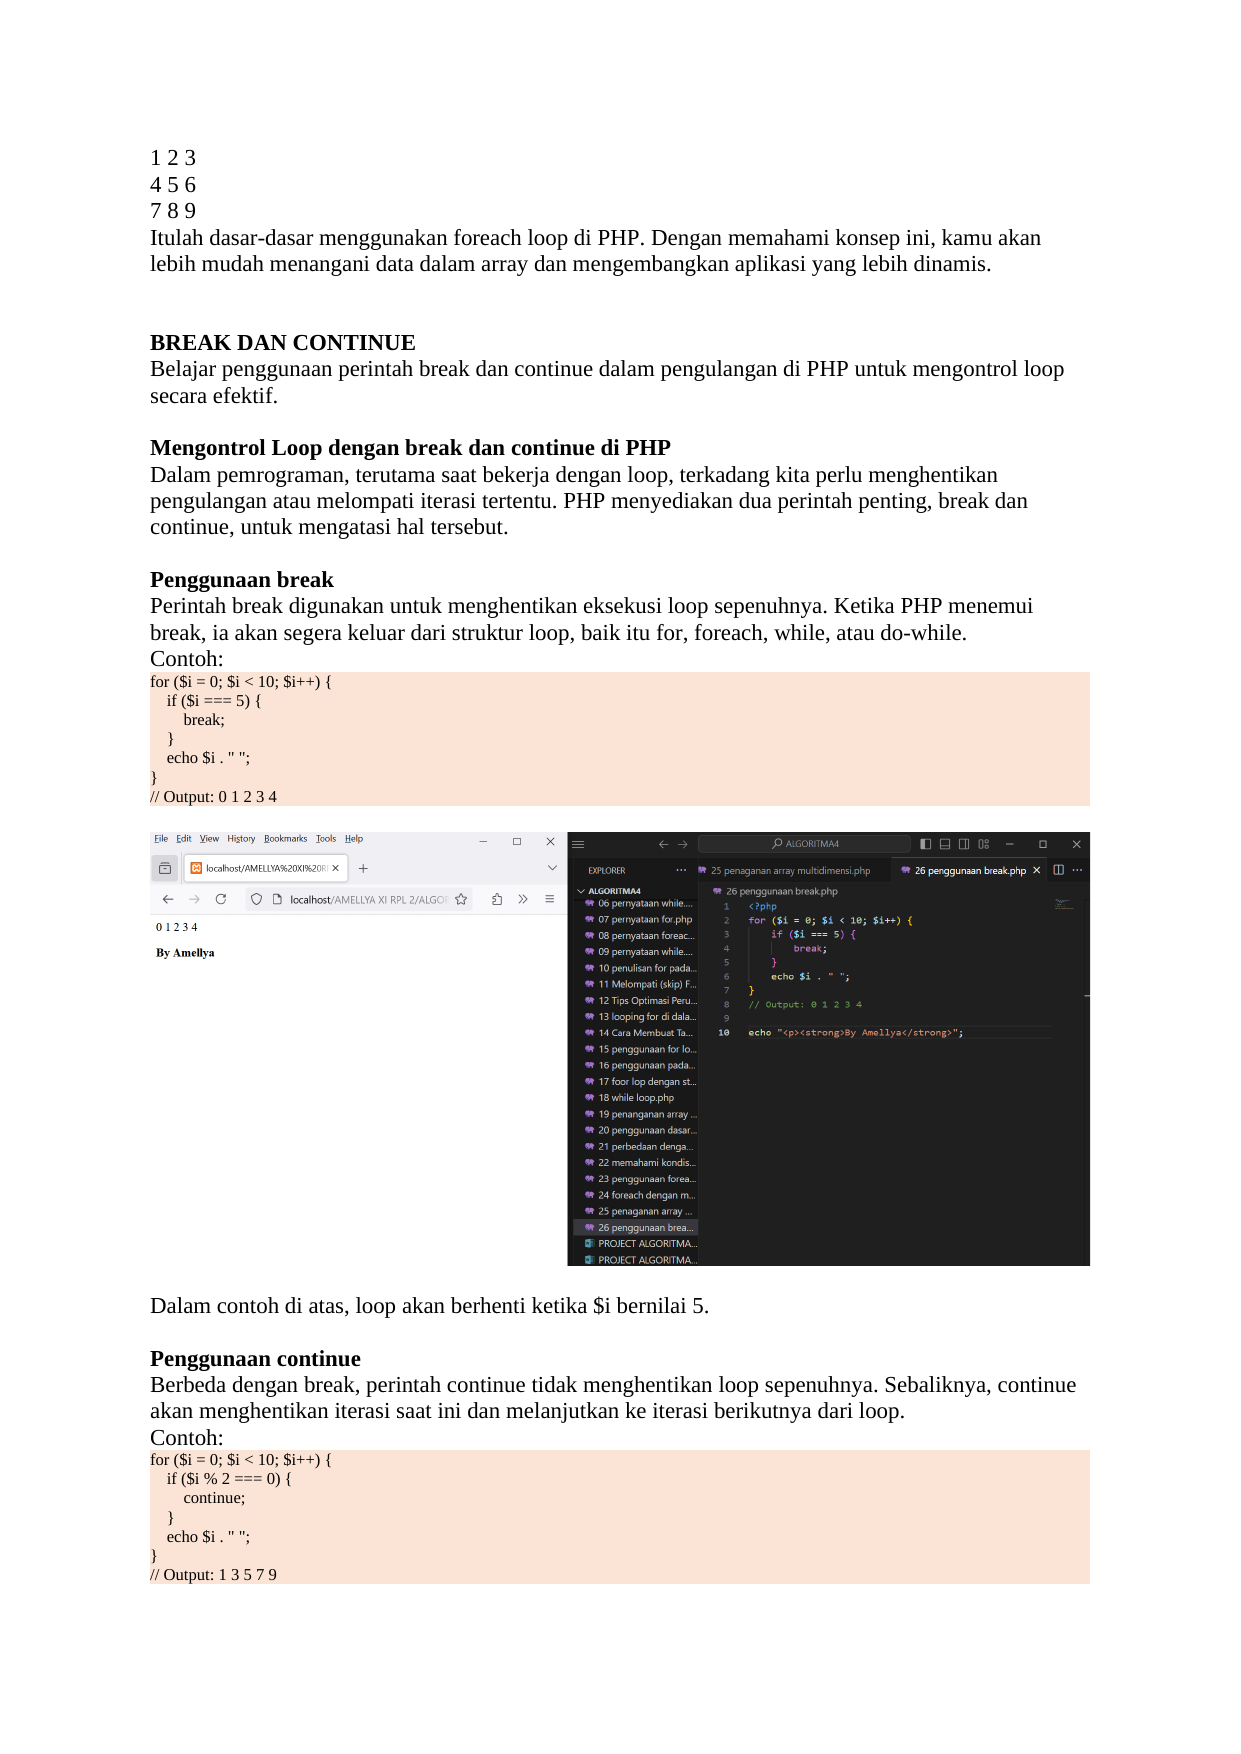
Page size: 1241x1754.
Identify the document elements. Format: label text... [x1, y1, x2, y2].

text Itulah dasar-dasar menggunakan foreach loop di PHP. Dengan memahami konsep ini, kamu akan lebih mudah menangani data dalam array dan mengembangkan aplikasi yang lebih dinamis. [150, 223, 1090, 276]
text for ($i = 0; $i < 10; $i++) { [150, 672, 1090, 691]
text Berbeda dengan break, perintah continue tidak menghentikan loop sepenuhnya. Sebaliknya, continue akan menghentikan iterasi saat ini dan melanjutkan ke iterasi berikutnya dari loop. [150, 1371, 1090, 1424]
text Belajar penggunaan perintah break dan continue dalam pengulangan di PHP untuk mengontrol loop secara efektif. [150, 355, 1090, 408]
text Dalam contoh di atas, loop akan berhenti ketika $i bernilai 5. [150, 1292, 1090, 1318]
picture [150, 832, 1091, 1266]
text continue; [150, 1488, 1090, 1507]
text for ($i = 0; $i < 10; $i++) { [150, 1450, 1090, 1469]
text break; [150, 710, 1090, 729]
text Dalam pemrograman, terutama saat bekerja dengan loop, terkadang kita perlu menghentikan pengulangan atau melompati iterasi tertentu. PHP menyediakan dua perintah penting, break dan continue, untuk mengatasi hal tersebut. [150, 461, 1090, 540]
text if ($i === 5) { [150, 691, 1090, 710]
text // Output: 0 1 2 3 4 [150, 787, 1090, 806]
text 1 2 3 [150, 144, 1090, 171]
text Penggunaan break [150, 566, 1090, 592]
text echo $i . " "; [150, 1527, 1090, 1546]
text } [150, 1546, 1090, 1565]
text echo $i . " "; [150, 748, 1090, 767]
text Contoh: [150, 645, 1090, 672]
text Mengontrol Loop dengan break dan continue di PHP [150, 434, 1090, 461]
text Contoh: [150, 1424, 1090, 1450]
text } [150, 767, 1090, 787]
text } [150, 1507, 1090, 1527]
text if ($i % 2 === 0) { [150, 1469, 1090, 1488]
text Penggunaan continue [150, 1344, 1090, 1371]
text 4 5 6 [150, 171, 1090, 197]
text Perintah break digunakan untuk menghentikan eksekusi loop sepenuhnya. Ketika PHP menemui break, ia akan segera keluar dari struktur loop, baik itu for, foreach, while, atau do-while. [150, 592, 1090, 645]
text BREAK DAN CONTINUE [150, 329, 1090, 355]
text } [150, 729, 1090, 748]
text // Output: 1 3 5 7 9 [150, 1565, 1090, 1584]
text 7 8 9 [150, 197, 1090, 223]
